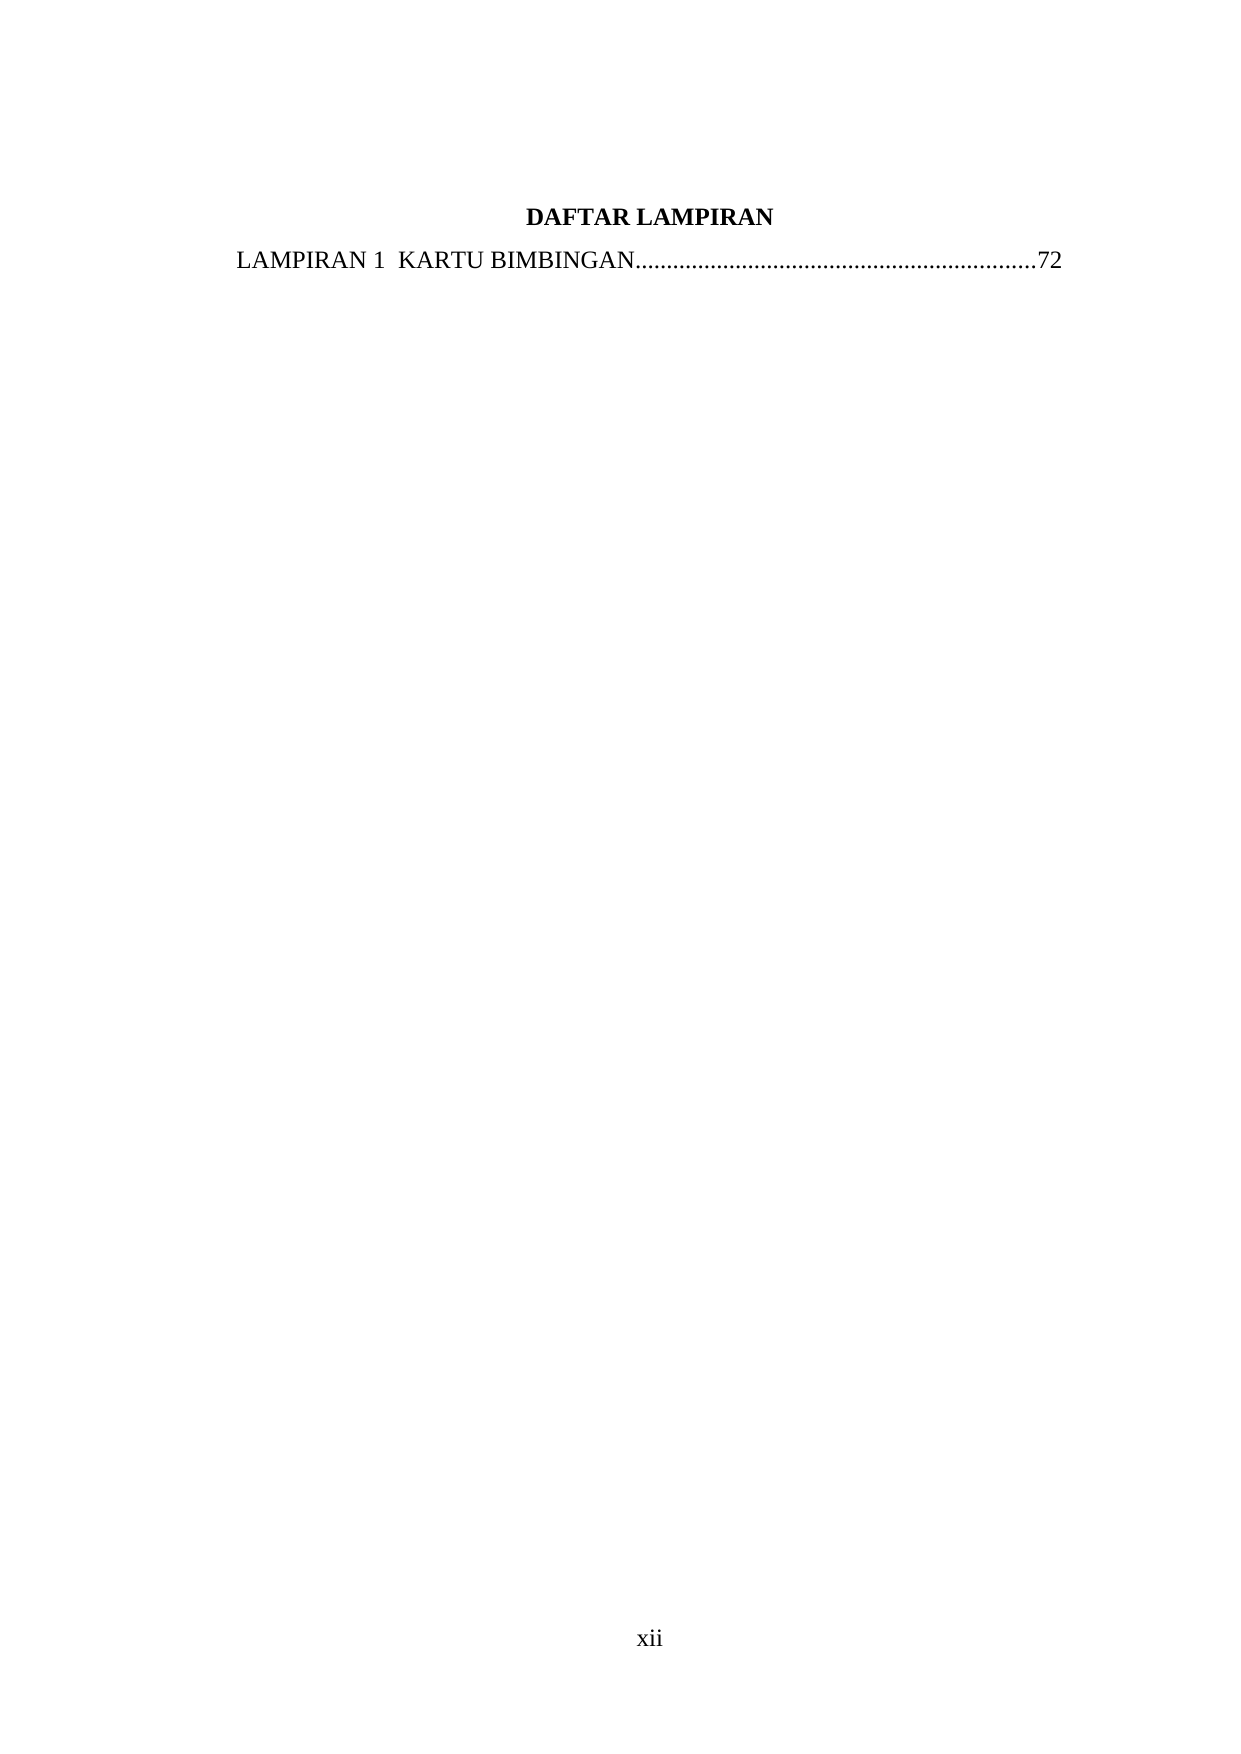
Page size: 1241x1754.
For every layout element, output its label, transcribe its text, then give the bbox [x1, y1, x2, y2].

text LAMPIRAN 1 KARTU BIMBINGAN 72 [236, 245, 1063, 274]
subtitle DAFTAR LAMPIRAN [236, 202, 1063, 231]
